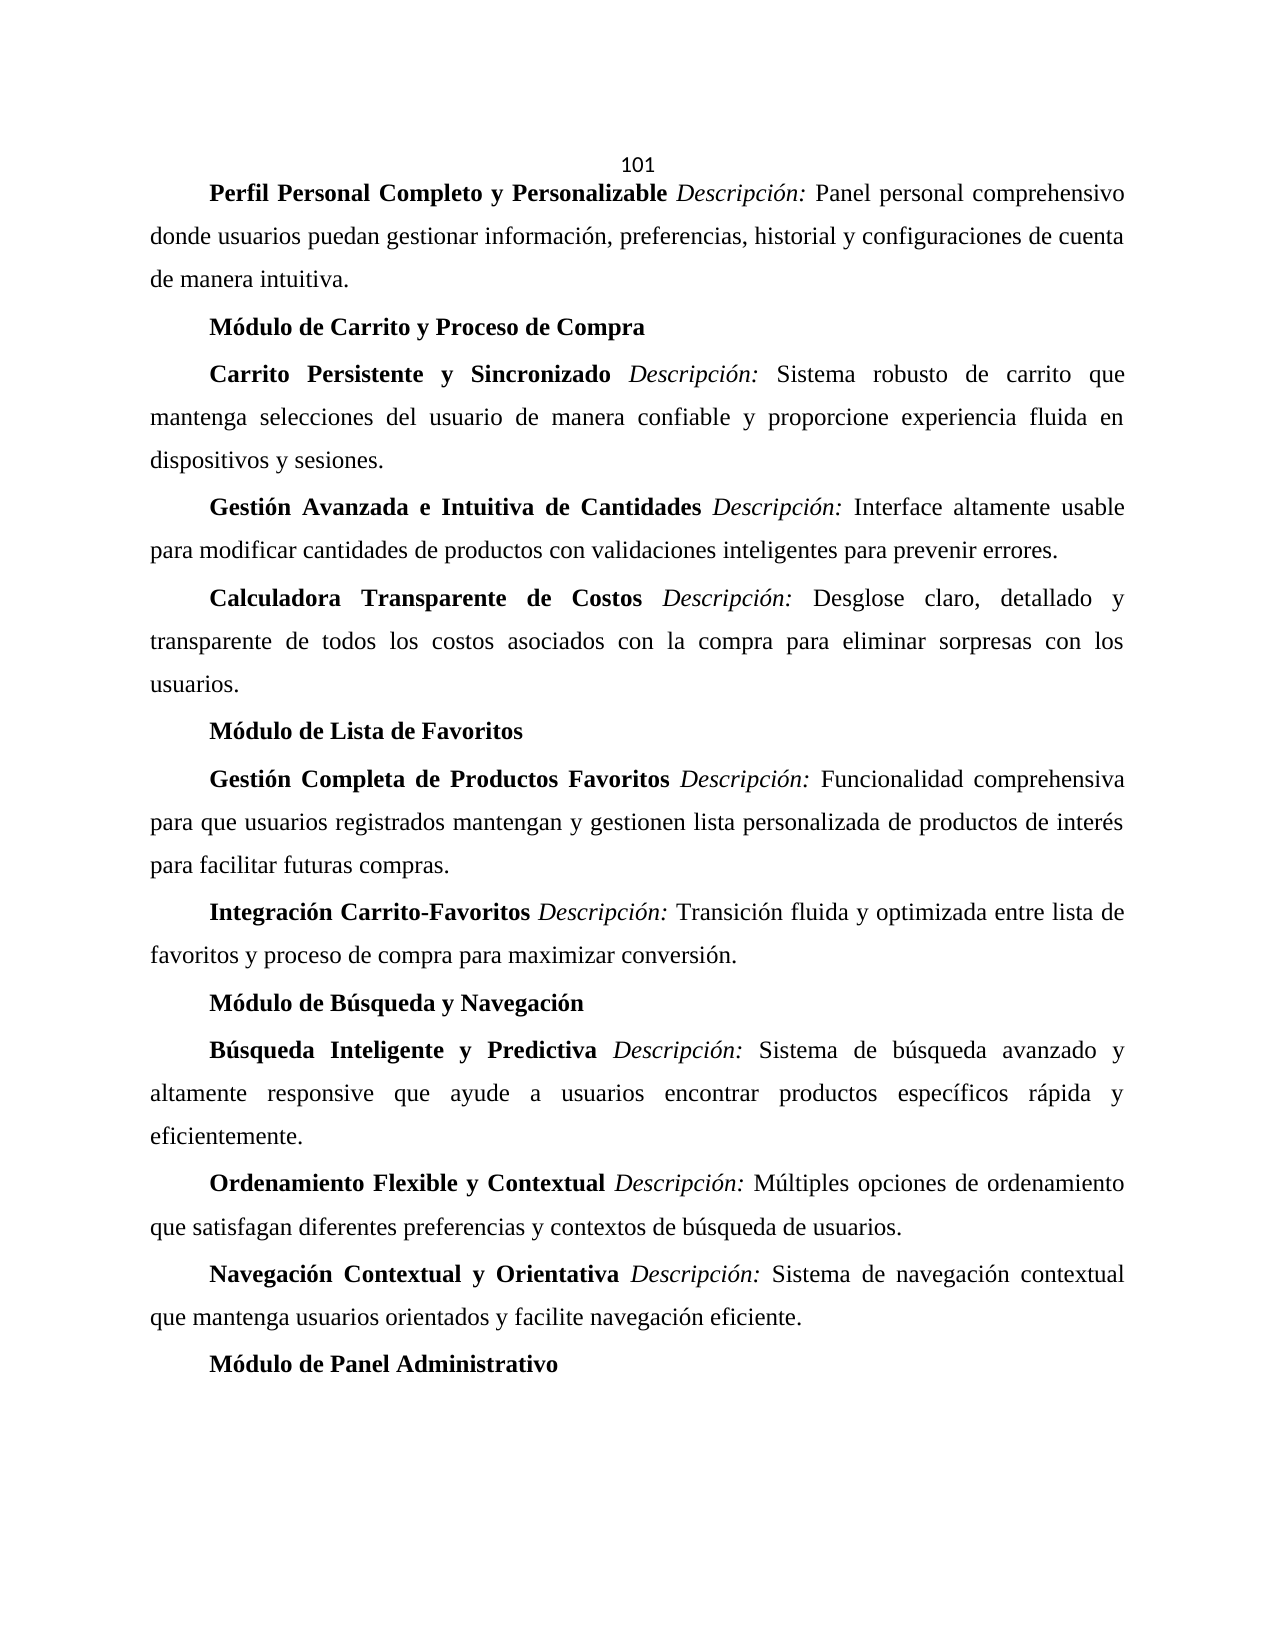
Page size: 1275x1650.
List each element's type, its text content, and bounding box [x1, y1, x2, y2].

text Búsqueda Inteligente y Predictiva Descripción: Sistema de búsqueda avanzado y altamente responsive que ayude a usuarios encontrar productos específicos rápida y eficientemente. [150, 1035, 1125, 1150]
text Calculadora Transparente de Costos Descripción: Desglose claro, detallado y transparente de todos los costos asociados con la compra para eliminar sorpresas con los usuarios. [150, 583, 1125, 698]
text Módulo de Carrito y Proceso de Compra [150, 312, 1125, 340]
text Módulo de Búsqueda y Navegación [150, 988, 1125, 1016]
text Carrito Persistente y Sincronizado Descripción: Sistema robusto de carrito que mantenga selecciones del usuario de manera confiable y proporcione experiencia fluida en dispositivos y sesiones. [150, 359, 1125, 474]
text Perfil Personal Completo y Personalizable Descripción: Panel personal comprehensivo donde usuarios puedan gestionar información, preferencias, historial y configuraciones de cuenta de manera intuitiva. [150, 178, 1125, 293]
text Módulo de Panel Administrativo [150, 1349, 1125, 1378]
text Módulo de Lista de Favoritos [150, 716, 1125, 745]
text Gestión Avanzada e Intuitiva de Cantidades Descripción: Interface altamente usable para modificar cantidades de productos con validaciones inteligentes para prevenir errores. [150, 492, 1125, 564]
text Integración Carrito-Favoritos Descripción: Transición fluida y optimizada entre lista de favoritos y proceso de compra para maximizar conversión. [150, 897, 1125, 969]
text Gestión Completa de Productos Favoritos Descripción: Funcionalidad comprehensiva para que usuarios registrados mantengan y gestionen lista personalizada de productos de interés para facilitar futuras compras. [150, 764, 1125, 879]
text Ordenamiento Flexible y Contextual Descripción: Múltiples opciones de ordenamiento que satisfagan diferentes preferencias y contextos de búsqueda de usuarios. [150, 1168, 1125, 1240]
text Navegación Contextual y Orientativa Descripción: Sistema de navegación contextual que mantenga usuarios orientados y facilite navegación eficiente. [150, 1259, 1125, 1331]
